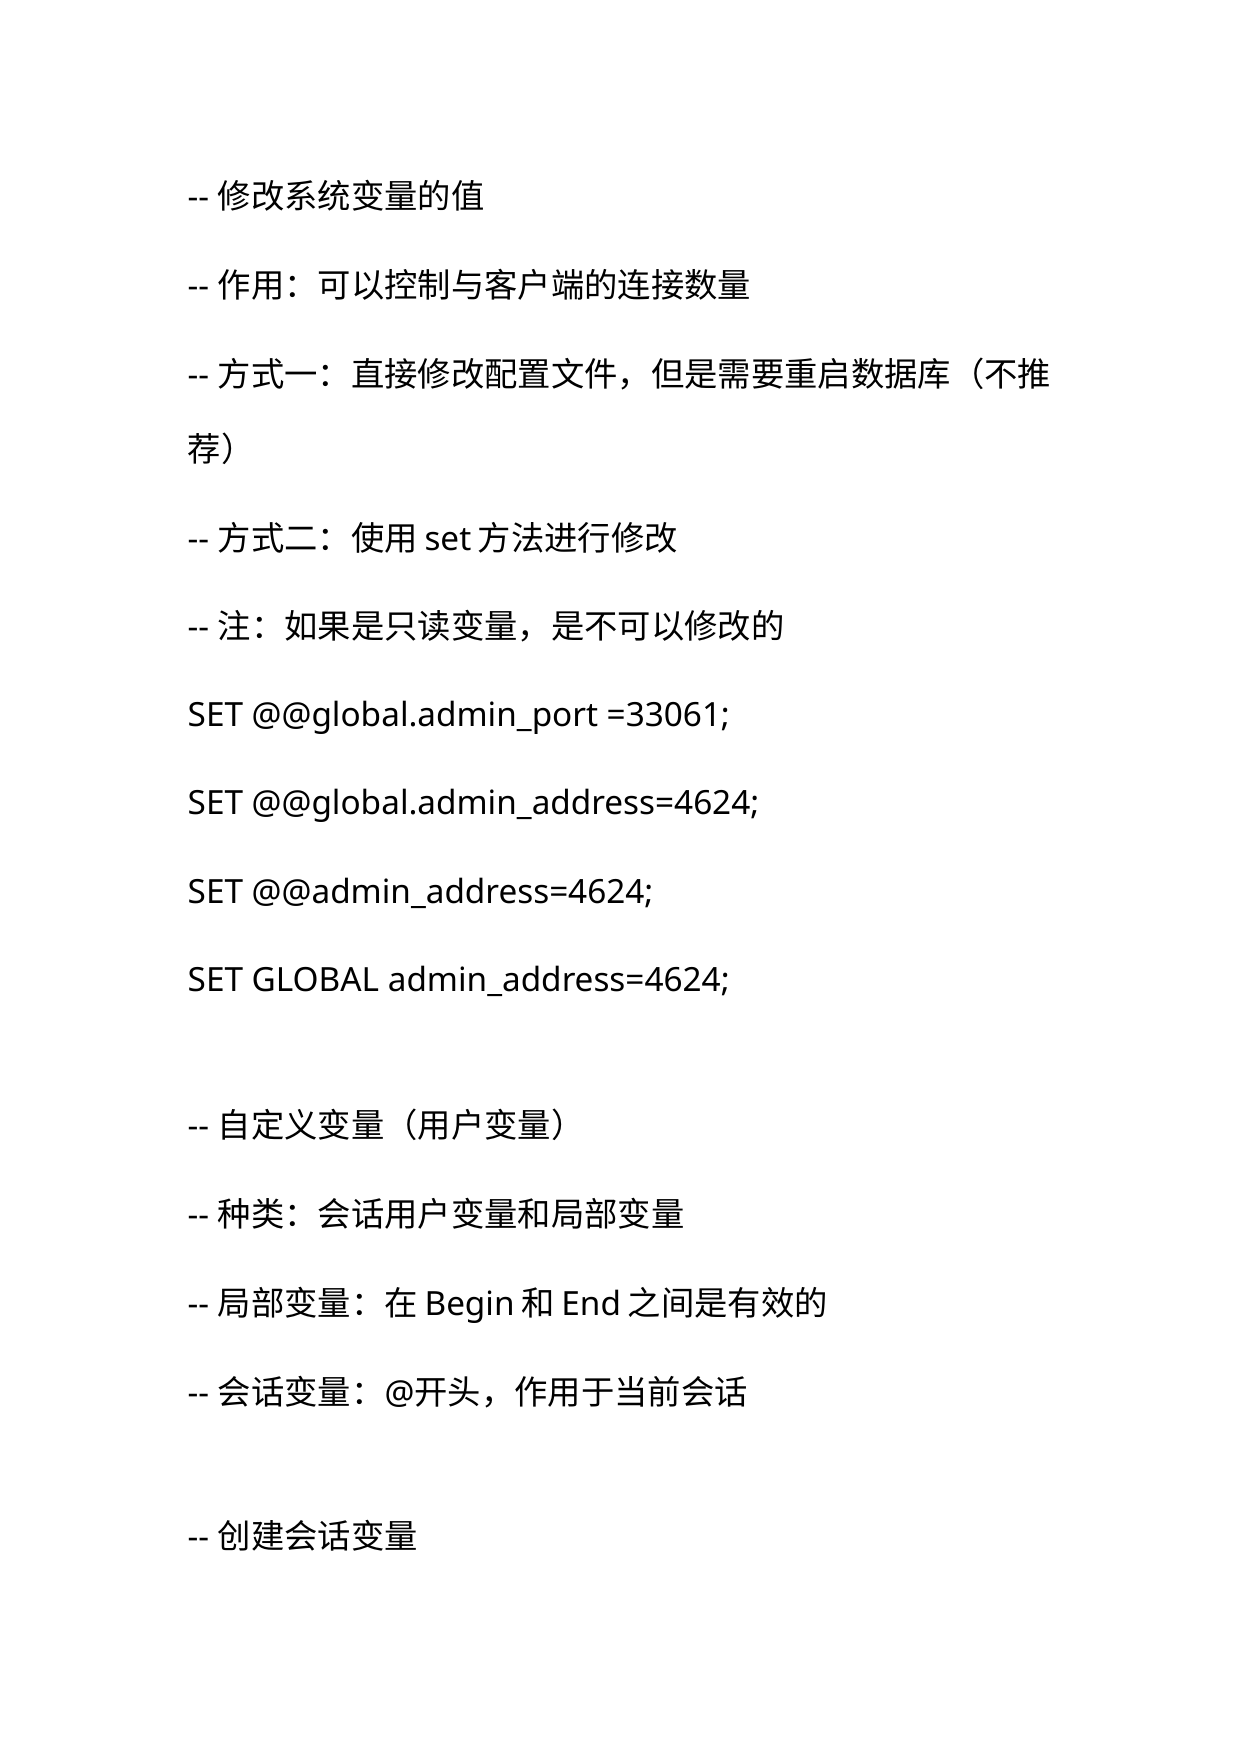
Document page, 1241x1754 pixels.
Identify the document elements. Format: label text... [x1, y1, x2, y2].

text -- 会话变量：@开头，作用于当前会话 [187, 1357, 1053, 1422]
text -- 局部变量：在Begin和End之间是有效的 [187, 1268, 1053, 1333]
text -- 自定义变量（用户变量） [187, 1091, 1053, 1156]
text SET GLOBAL admin_address=4624; [187, 946, 1053, 1011]
text -- 种类：会话用户变量和局部变量 [187, 1179, 1053, 1244]
text -- 方式二：使用set方法进行修改 [187, 503, 1053, 568]
text -- 方式一：直接修改配置文件，但是需要重启数据库（不推荐） [187, 340, 1053, 479]
text -- 作用：可以控制与客户端的连接数量 [187, 251, 1053, 316]
text -- 注：如果是只读变量，是不可以修改的 [187, 592, 1053, 657]
text -- 修改系统变量的值 [187, 162, 1053, 227]
text SET @@admin_address=4624; [187, 858, 1053, 923]
text SET @@global.admin_address=4624; [187, 769, 1053, 834]
text -- 创建会话变量 [187, 1502, 1053, 1567]
text SET @@global.admin_port =33061; [187, 681, 1053, 746]
